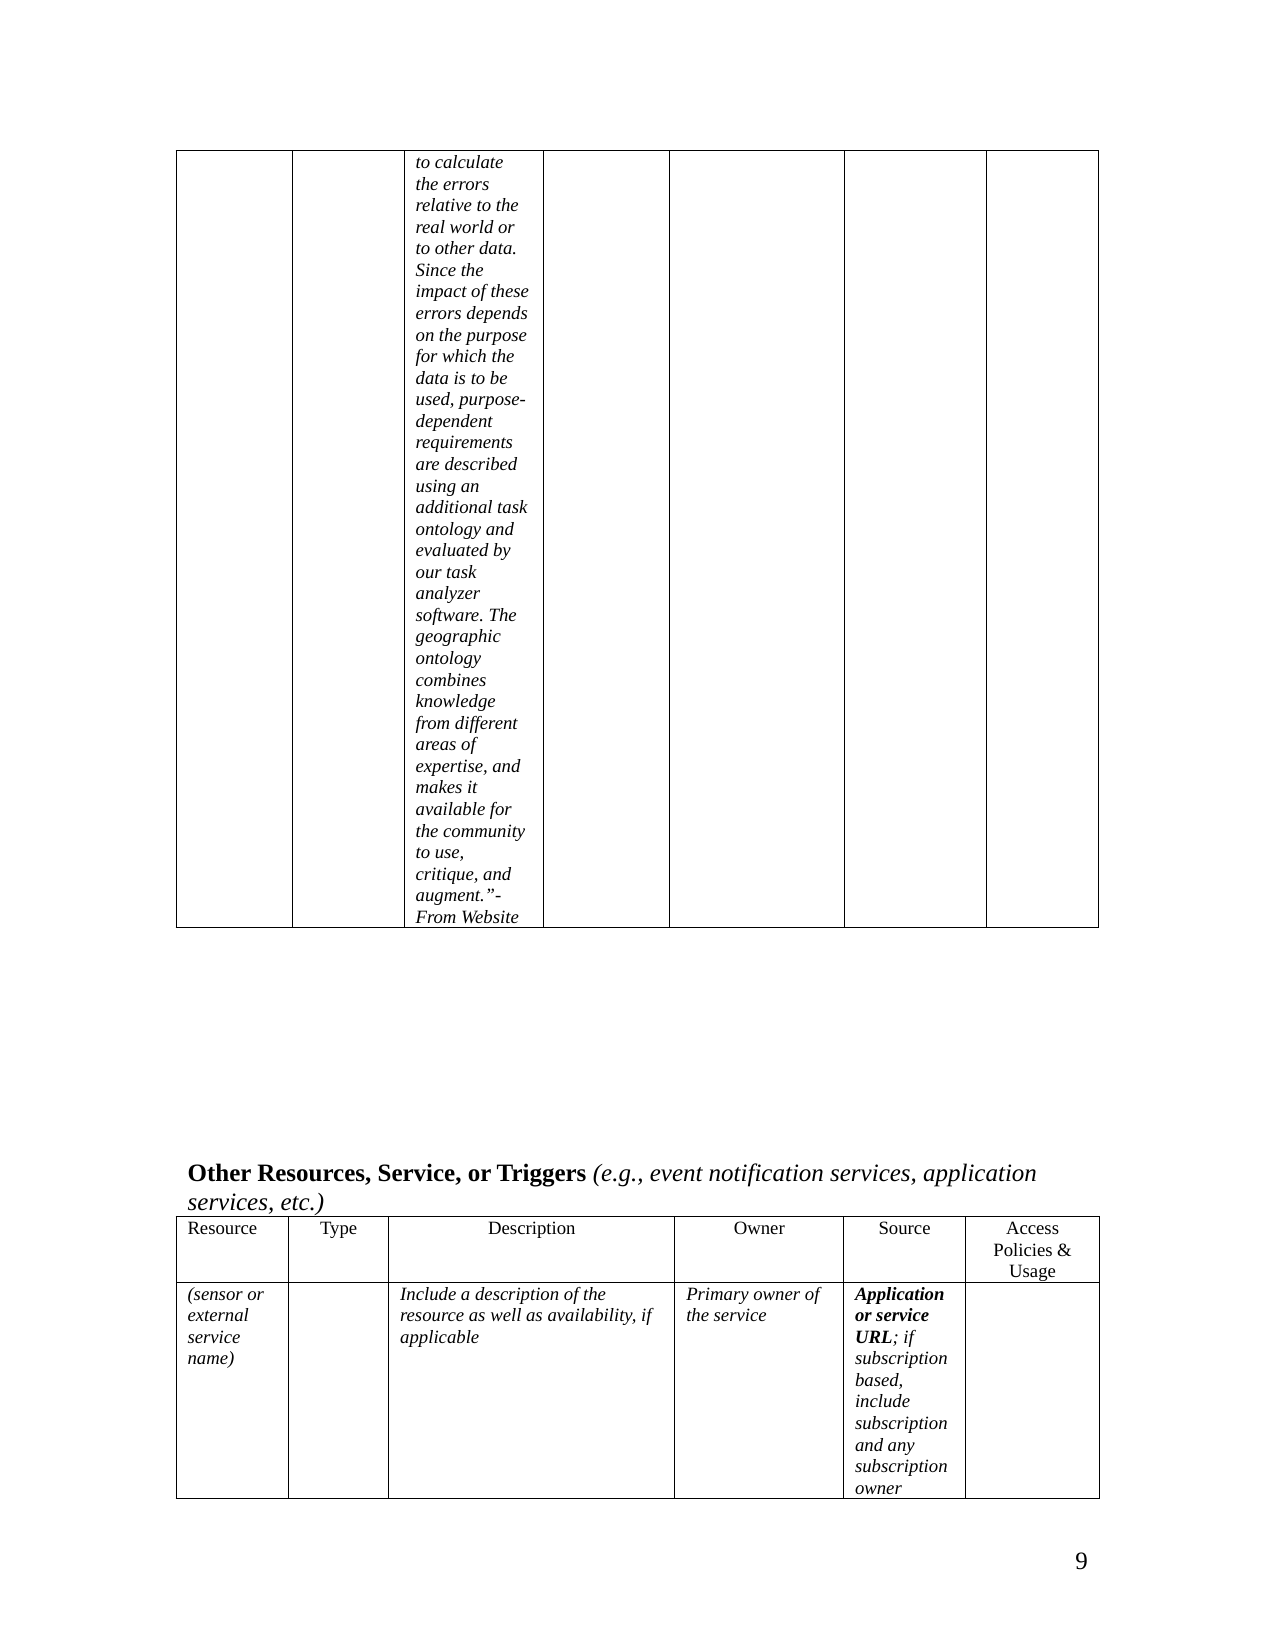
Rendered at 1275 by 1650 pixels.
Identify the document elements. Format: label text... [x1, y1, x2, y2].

table_header Type [289, 1217, 388, 1282]
table_header Access Policies & Usage [966, 1217, 1099, 1282]
table_cell Application or service URL; if subscription based, include subscription and any subscription owner [844, 1283, 965, 1498]
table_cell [544, 151, 669, 927]
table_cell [845, 151, 986, 927]
table_header Owner [675, 1217, 843, 1282]
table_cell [177, 151, 292, 927]
table_header Resource [177, 1217, 288, 1282]
table_header Description [389, 1217, 674, 1282]
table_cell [987, 151, 1098, 927]
table_cell Primary owner of the service [675, 1283, 843, 1498]
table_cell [405, 151, 543, 927]
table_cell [670, 151, 844, 927]
table_cell (sensor or external service name) [177, 1283, 288, 1498]
table_cell [966, 1283, 1099, 1498]
table_cell Include a description of the resource as well as availability, if applicable [389, 1283, 674, 1498]
text Other Resources, Service, or Triggers (e.g., event notification services, application services, etc.) [187, 1158, 1087, 1216]
table_cell [293, 151, 404, 927]
table_cell [289, 1283, 388, 1498]
table_header Source [844, 1217, 965, 1282]
